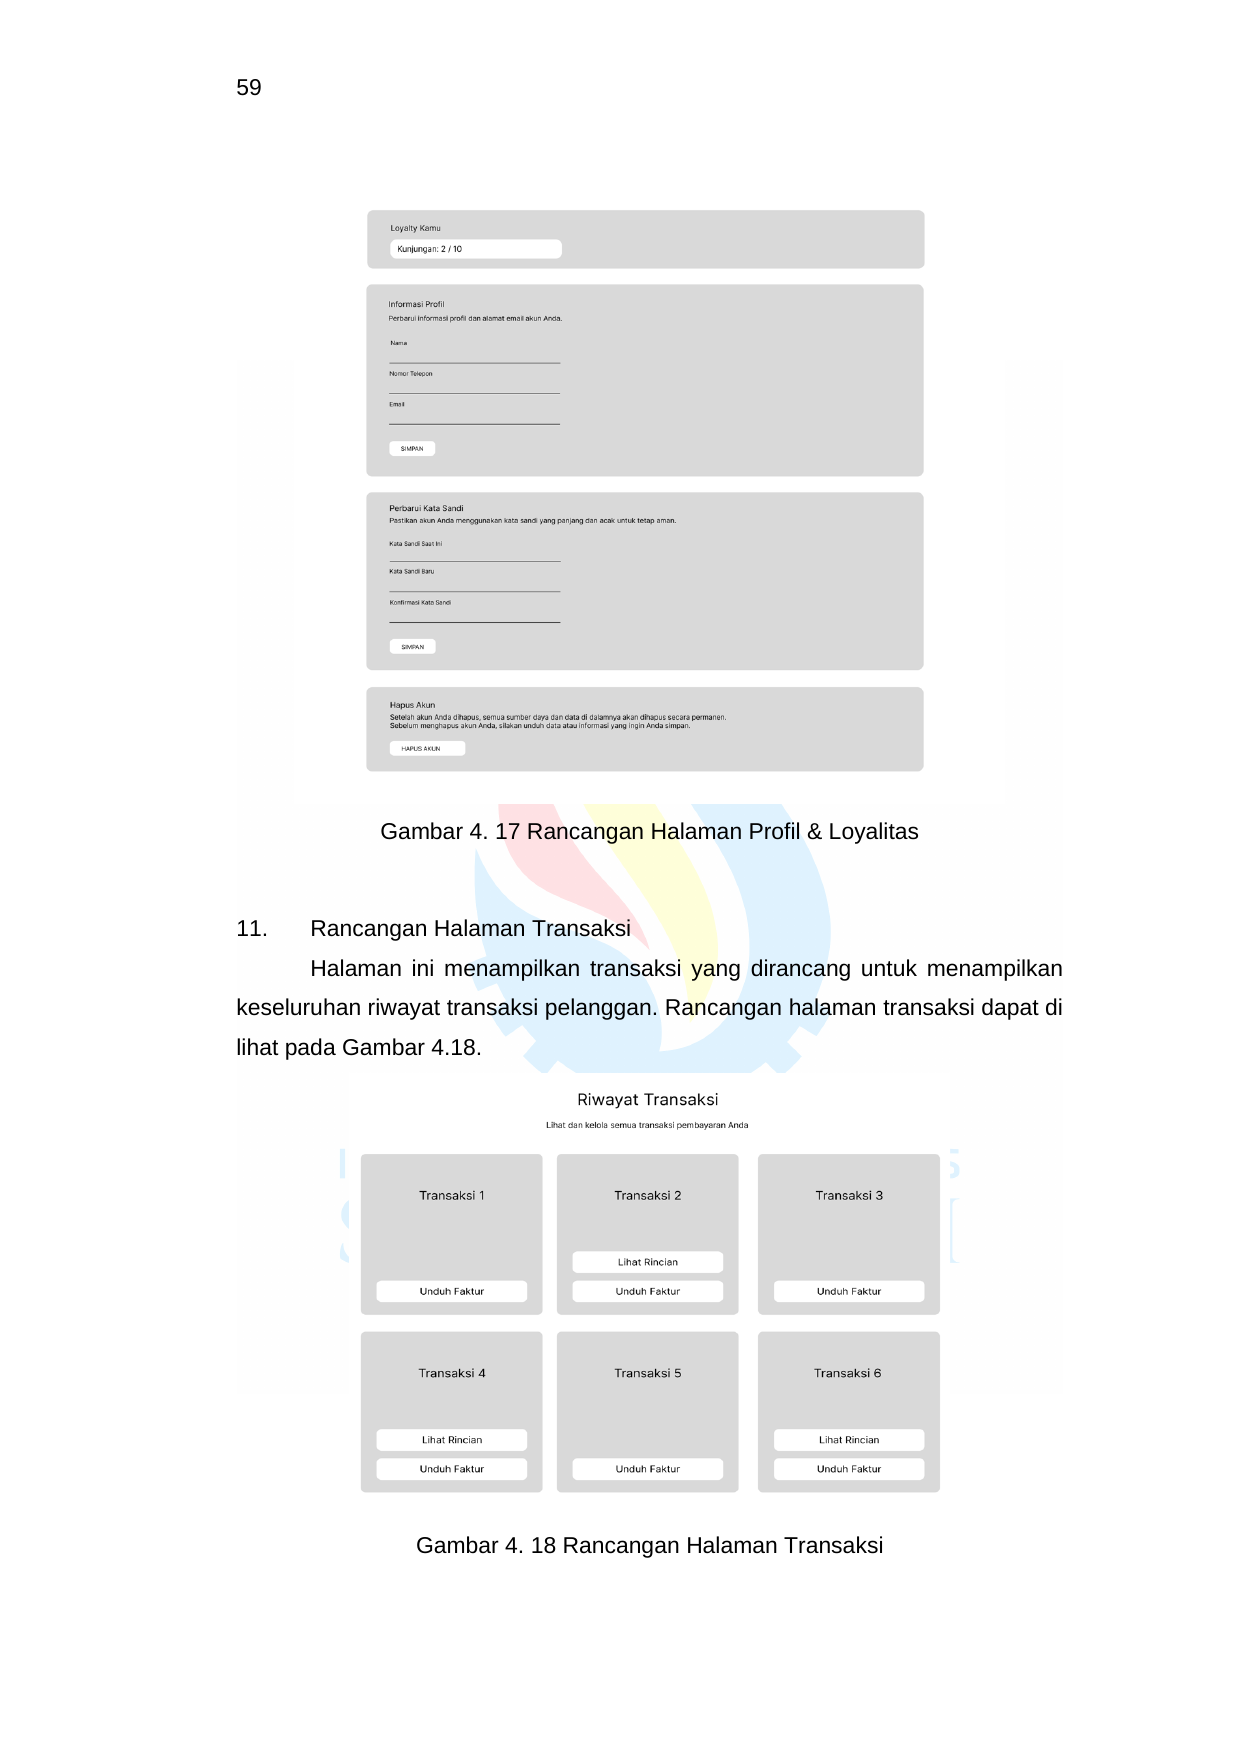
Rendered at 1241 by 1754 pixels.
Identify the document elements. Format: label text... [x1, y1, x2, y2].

text Gambar 4. 17 Rancangan Halaman Profil & Loyalitas [236, 818, 1063, 845]
picture [293, 177, 1006, 804]
text Halaman ini menampilkan transaksi yang dirancang untuk menampilkan keseluruhan riwayat transaksi pelanggan. Rancangan halaman transaksi dapat di lihat pada Gambar 4.18. [236, 955, 1063, 1060]
list Rancangan Halaman Transaksi [236, 915, 1063, 942]
picture [349, 1073, 951, 1518]
text Gambar 4. 18 Rancangan Halaman Transaksi [236, 1532, 1063, 1558]
